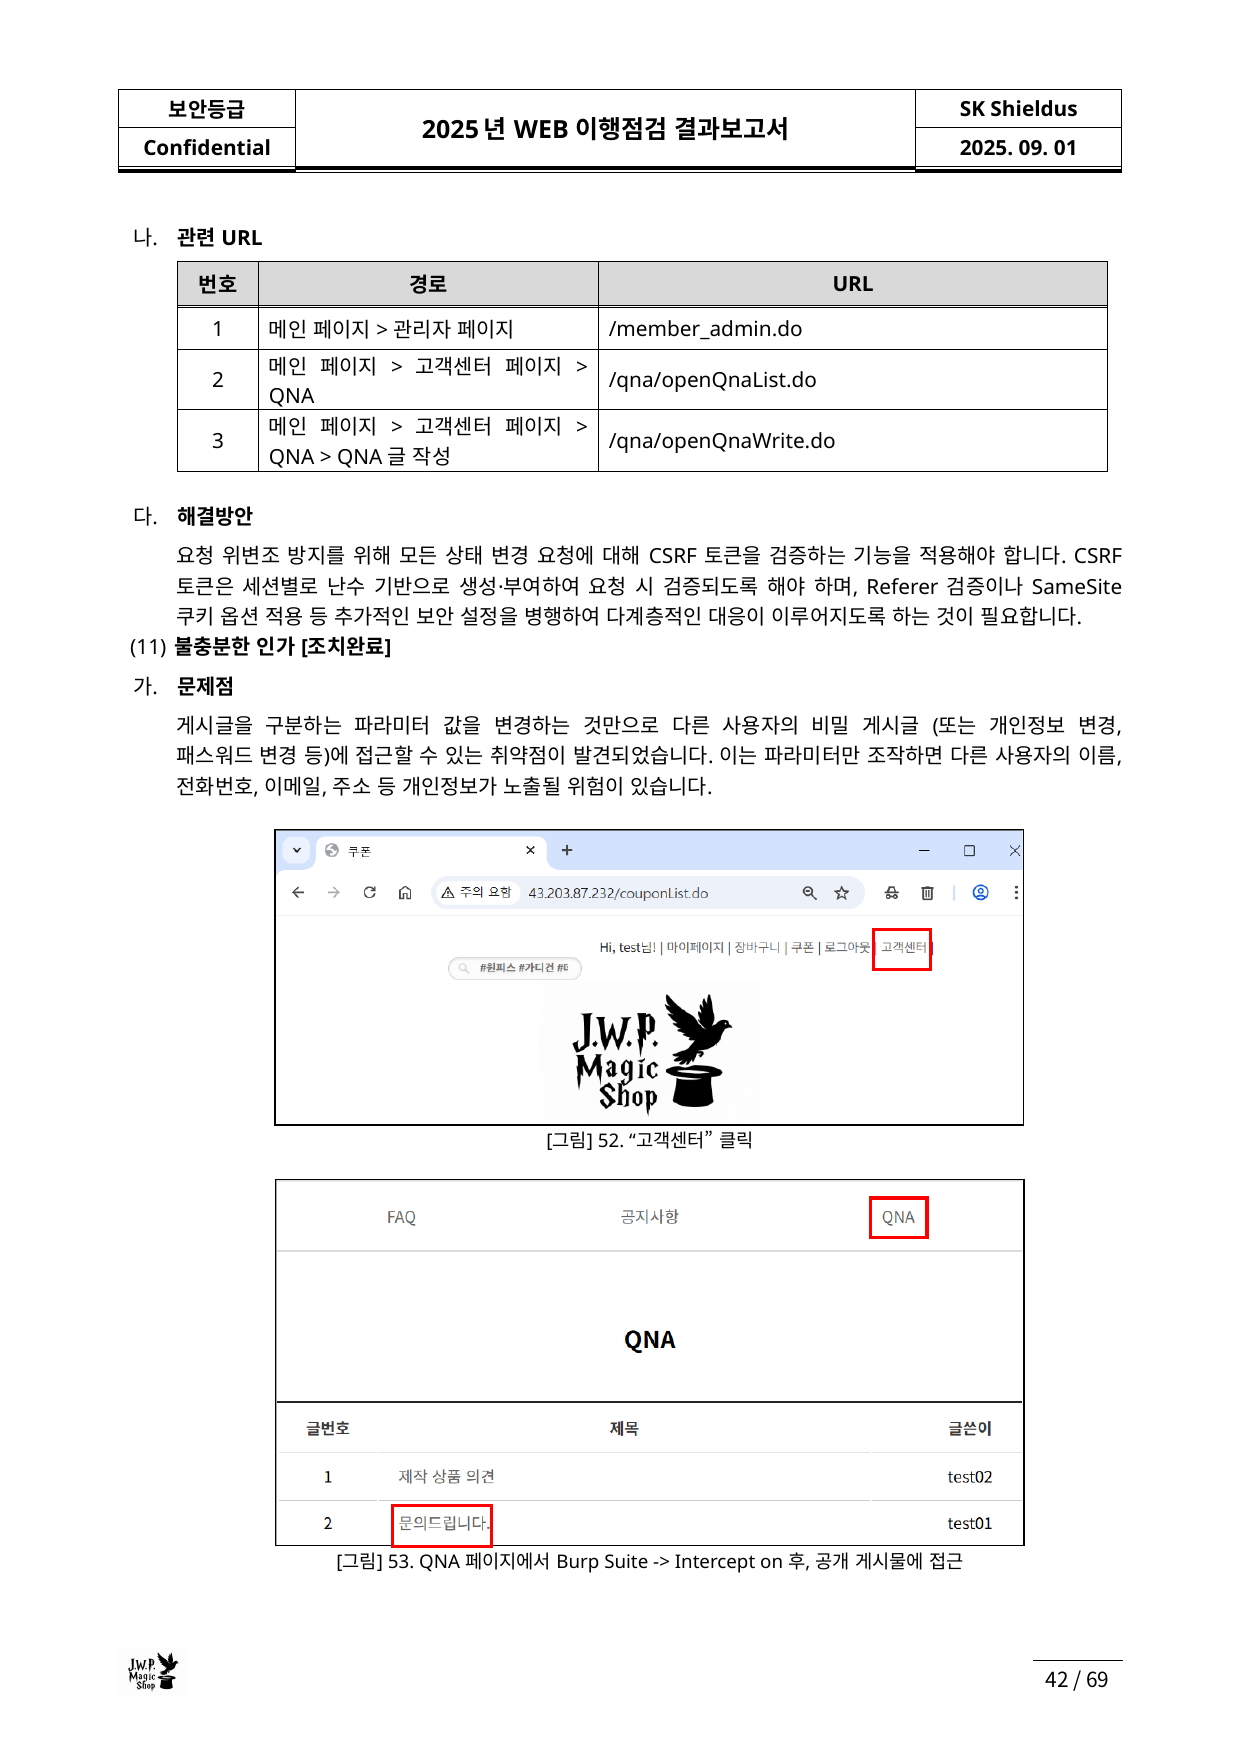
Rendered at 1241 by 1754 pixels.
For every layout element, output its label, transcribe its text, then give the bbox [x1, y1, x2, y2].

table_cell /qna/openQnaWrite.do [599, 410, 1107, 471]
table_cell 2 [178, 350, 258, 409]
title 문제점 [133, 670, 1122, 700]
table_cell 1 [178, 308, 258, 349]
table_cell /qna/openQnaList.do [599, 350, 1107, 409]
picture [276, 1180, 1023, 1545]
table_cell 메인 페이지 > 고객센터 페이지 > QNA > QNA 글 작성 [259, 410, 598, 471]
table_cell /member_admin.do [599, 308, 1107, 349]
picture [394, 1507, 490, 1545]
table_header URL [599, 262, 1107, 305]
table_cell 메인 페이지 > 관리자 페이지 [259, 308, 598, 349]
title 관련 URL [133, 221, 1122, 252]
table_header 경로 [259, 262, 598, 305]
table_cell 3 [178, 410, 258, 471]
title 불충분한 인가 [조치완료] [130, 631, 1122, 661]
picture [276, 830, 1023, 1124]
text 게시글을 구분하는 파라미터 값을 변경하는 것만으로 다른 사용자의 비밀 게시글 (또는 개인정보 변경, 패스워드 변경 등)에 접근할 수 있는 취약점이 발견되었습니다. 이는 파라미터만 조작하면 다른 사용자의 이름, 전화번호, 이메일, 주소 등 개인정보가 노출될 위험이 있습니다. [176, 709, 1122, 800]
text 요청 위변조 방지를 위해 모든 상태 변경 요청에 대해 CSRF 토큰을 검증하는 기능을 적용해야 합니다. CSRF 토큰은 세션별로 난수 기반으로 생성·부여하여 요청 시 검증되도록 해야 하며, Referer 검증이나 SameSite 쿠키 옵션 적용 등 추가적인 보안 설정을 병행하여 다계층적인 대응이 이루어지도록 하는 것이 필요합니다. [176, 540, 1122, 631]
title 해결방안 [133, 500, 1122, 531]
picture [117, 1648, 188, 1696]
table_header 번호 [178, 262, 258, 305]
table_cell 메인 페이지 > 고객센터 페이지 > QNA [259, 350, 598, 409]
